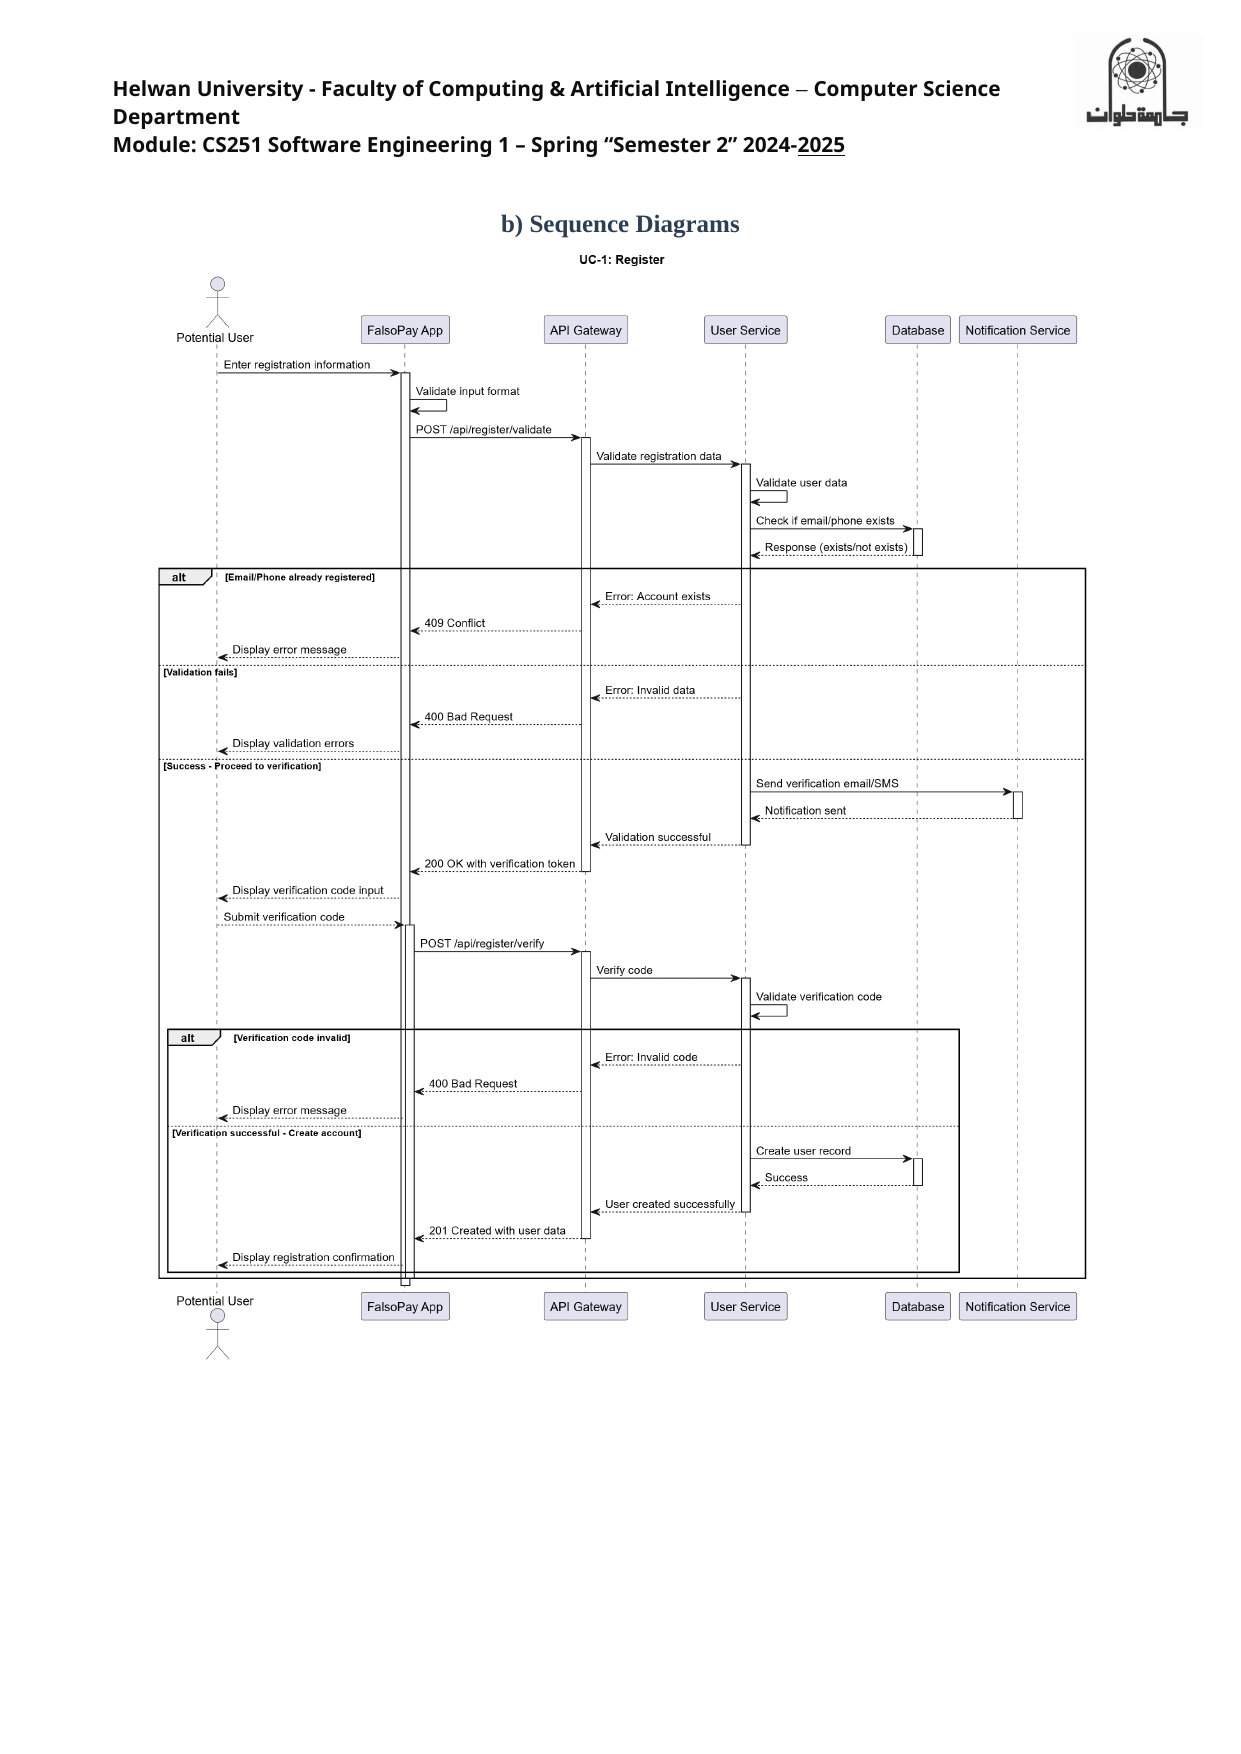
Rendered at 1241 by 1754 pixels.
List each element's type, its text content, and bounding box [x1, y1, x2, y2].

picture [150, 238, 1091, 1365]
